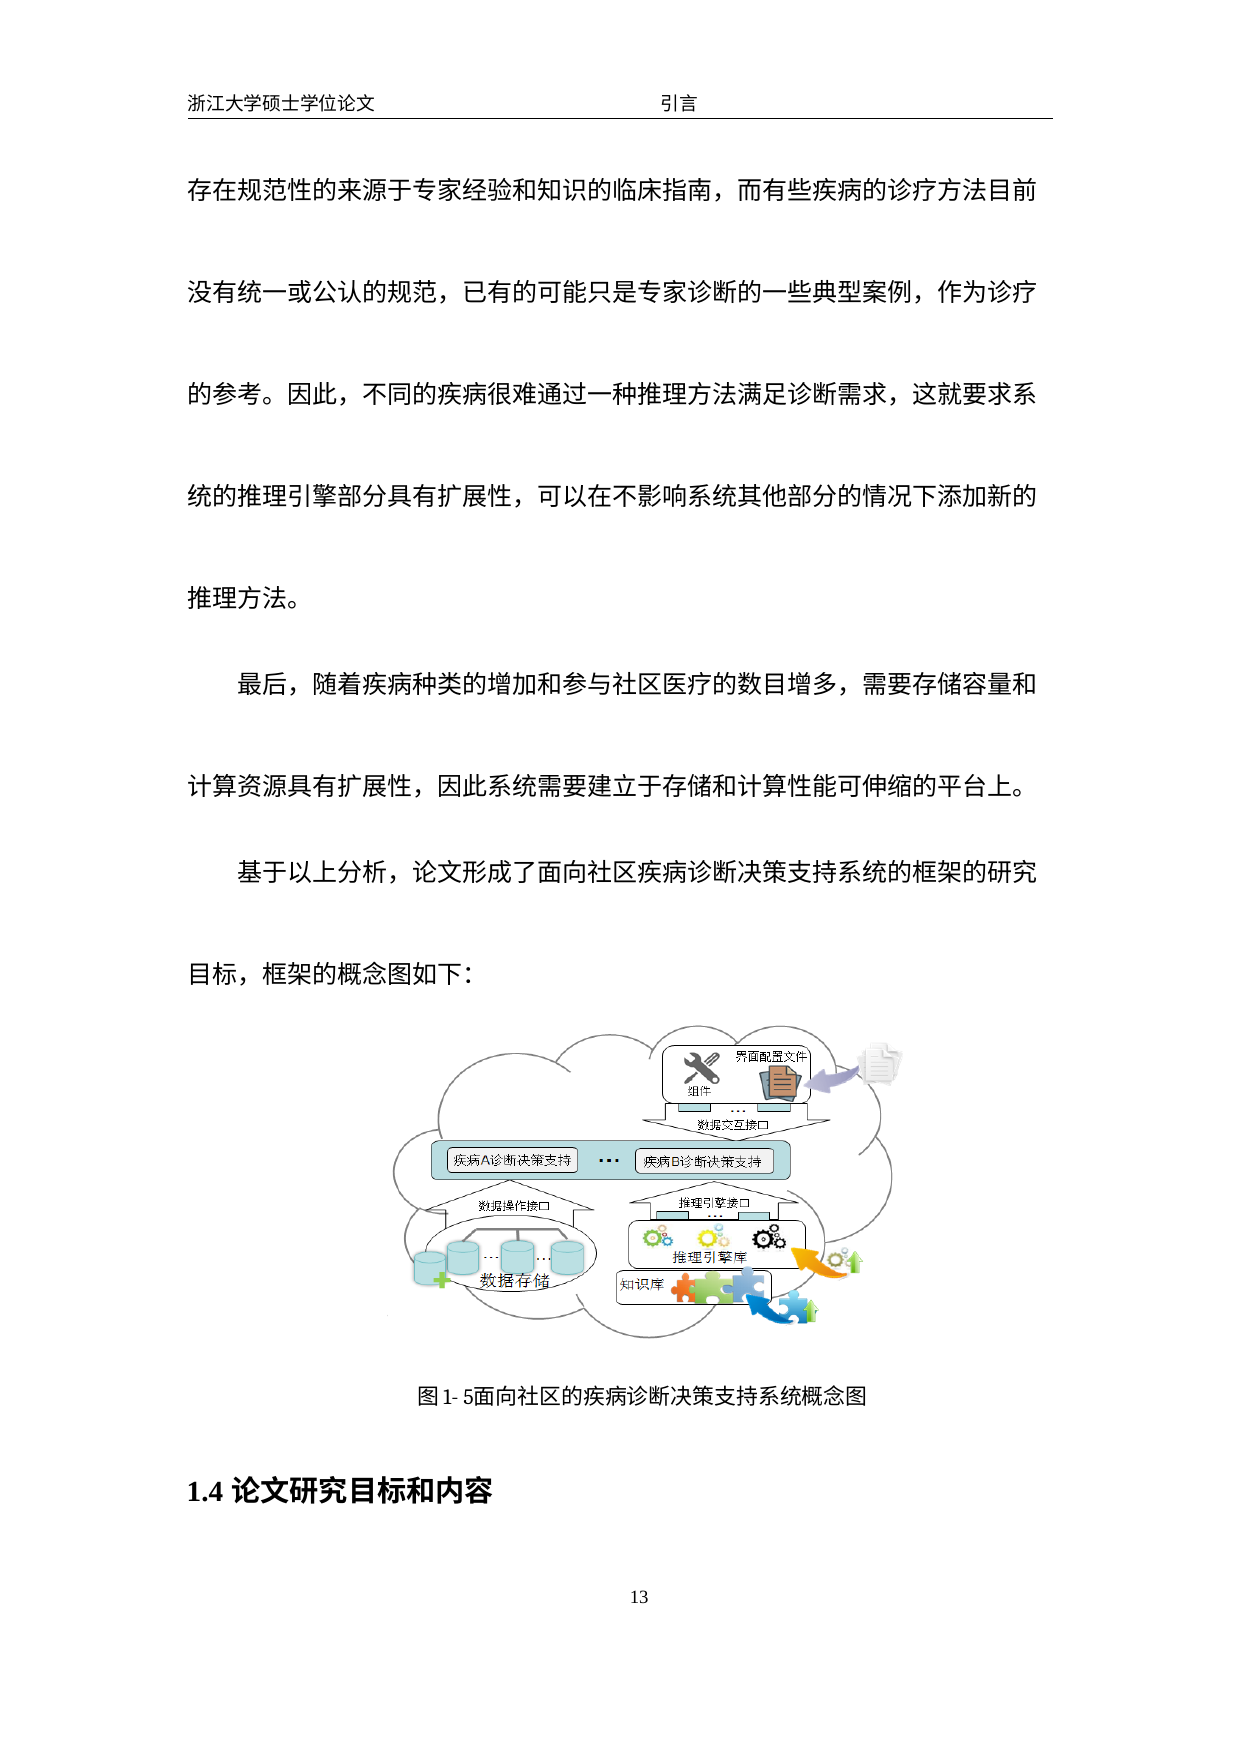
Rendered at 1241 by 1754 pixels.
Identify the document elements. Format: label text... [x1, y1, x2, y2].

picture [387, 1024, 903, 1339]
text 基于以上分析，论文形成了面向社区疾病诊断决策支持系统的框架的研究目标，框架的概念图如下： [187, 836, 1053, 1006]
text 最后，随着疾病种类的增加和参与社区医疗的数目增多，需要存储容量和计算资源具有扩展性，因此系统需要建立于存储和计算性能可伸缩的平台上。 [187, 648, 1053, 818]
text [187, 155, 1053, 630]
text 图1- 5面向社区的疾病诊断决策支持系统概念图 [187, 1378, 1053, 1412]
subtitle 论文研究目标和内容 [186, 1455, 1053, 1523]
